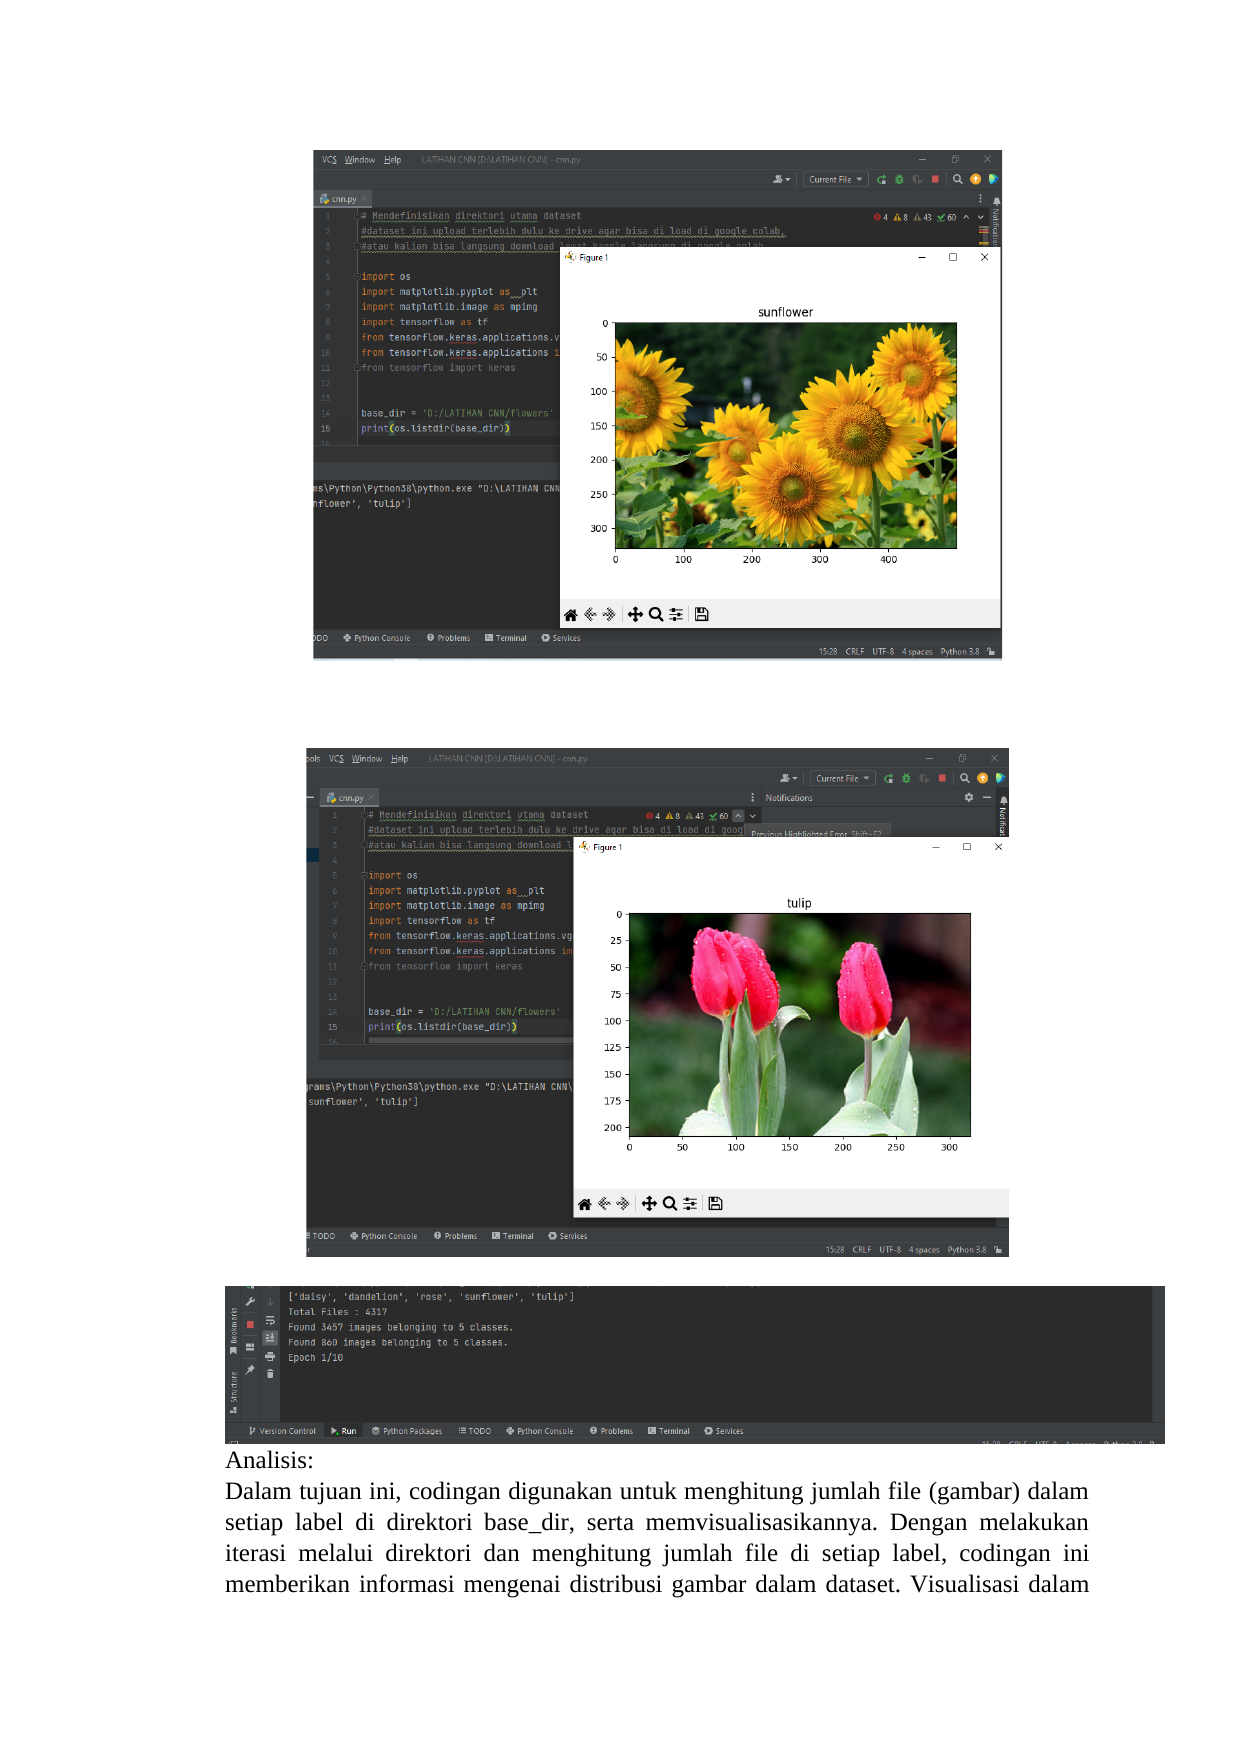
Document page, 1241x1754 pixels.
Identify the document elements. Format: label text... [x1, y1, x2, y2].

picture [306, 748, 1009, 1257]
picture [313, 150, 1003, 661]
list Analisis: [225, 1445, 1090, 1474]
picture [225, 1286, 1165, 1444]
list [225, 1476, 1090, 1598]
